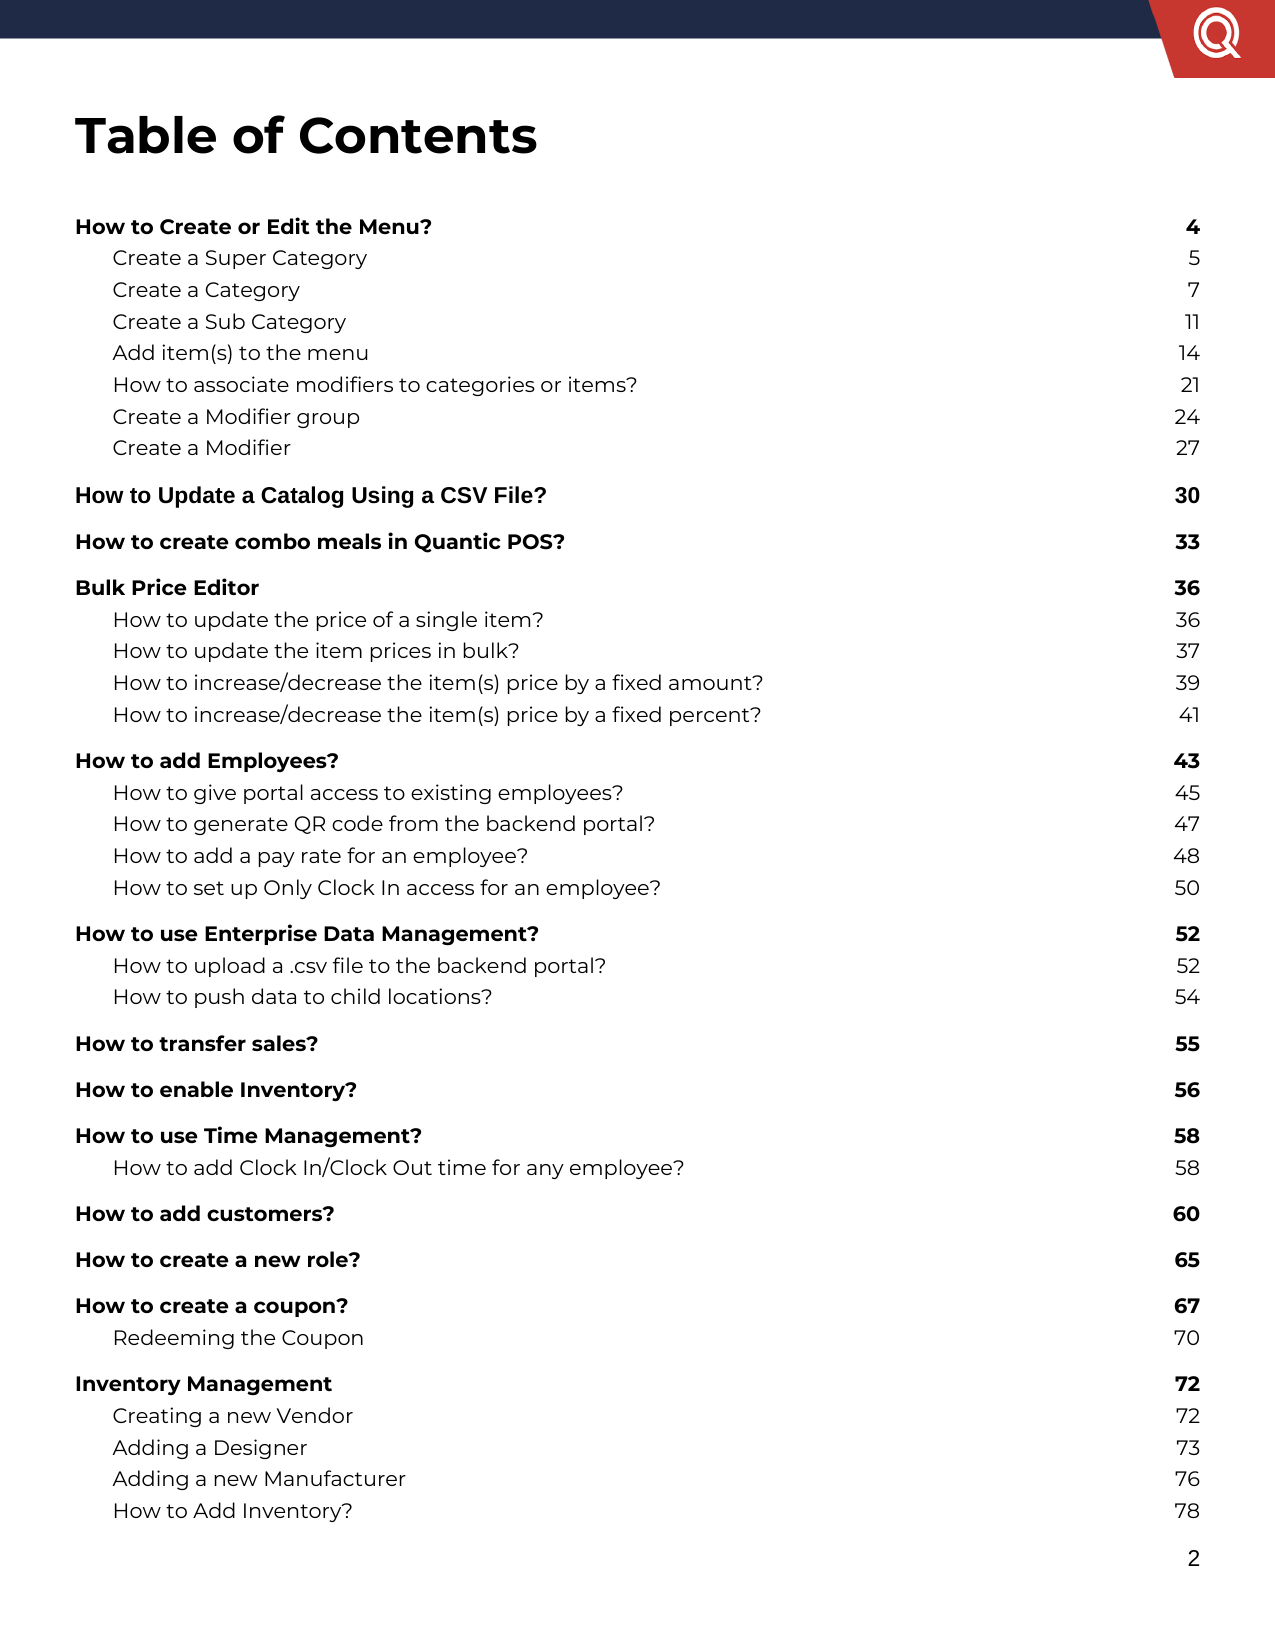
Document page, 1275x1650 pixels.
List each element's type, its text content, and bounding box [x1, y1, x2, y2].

text Table of Contents [75, 105, 1200, 166]
picture [0, 0, 1275, 78]
